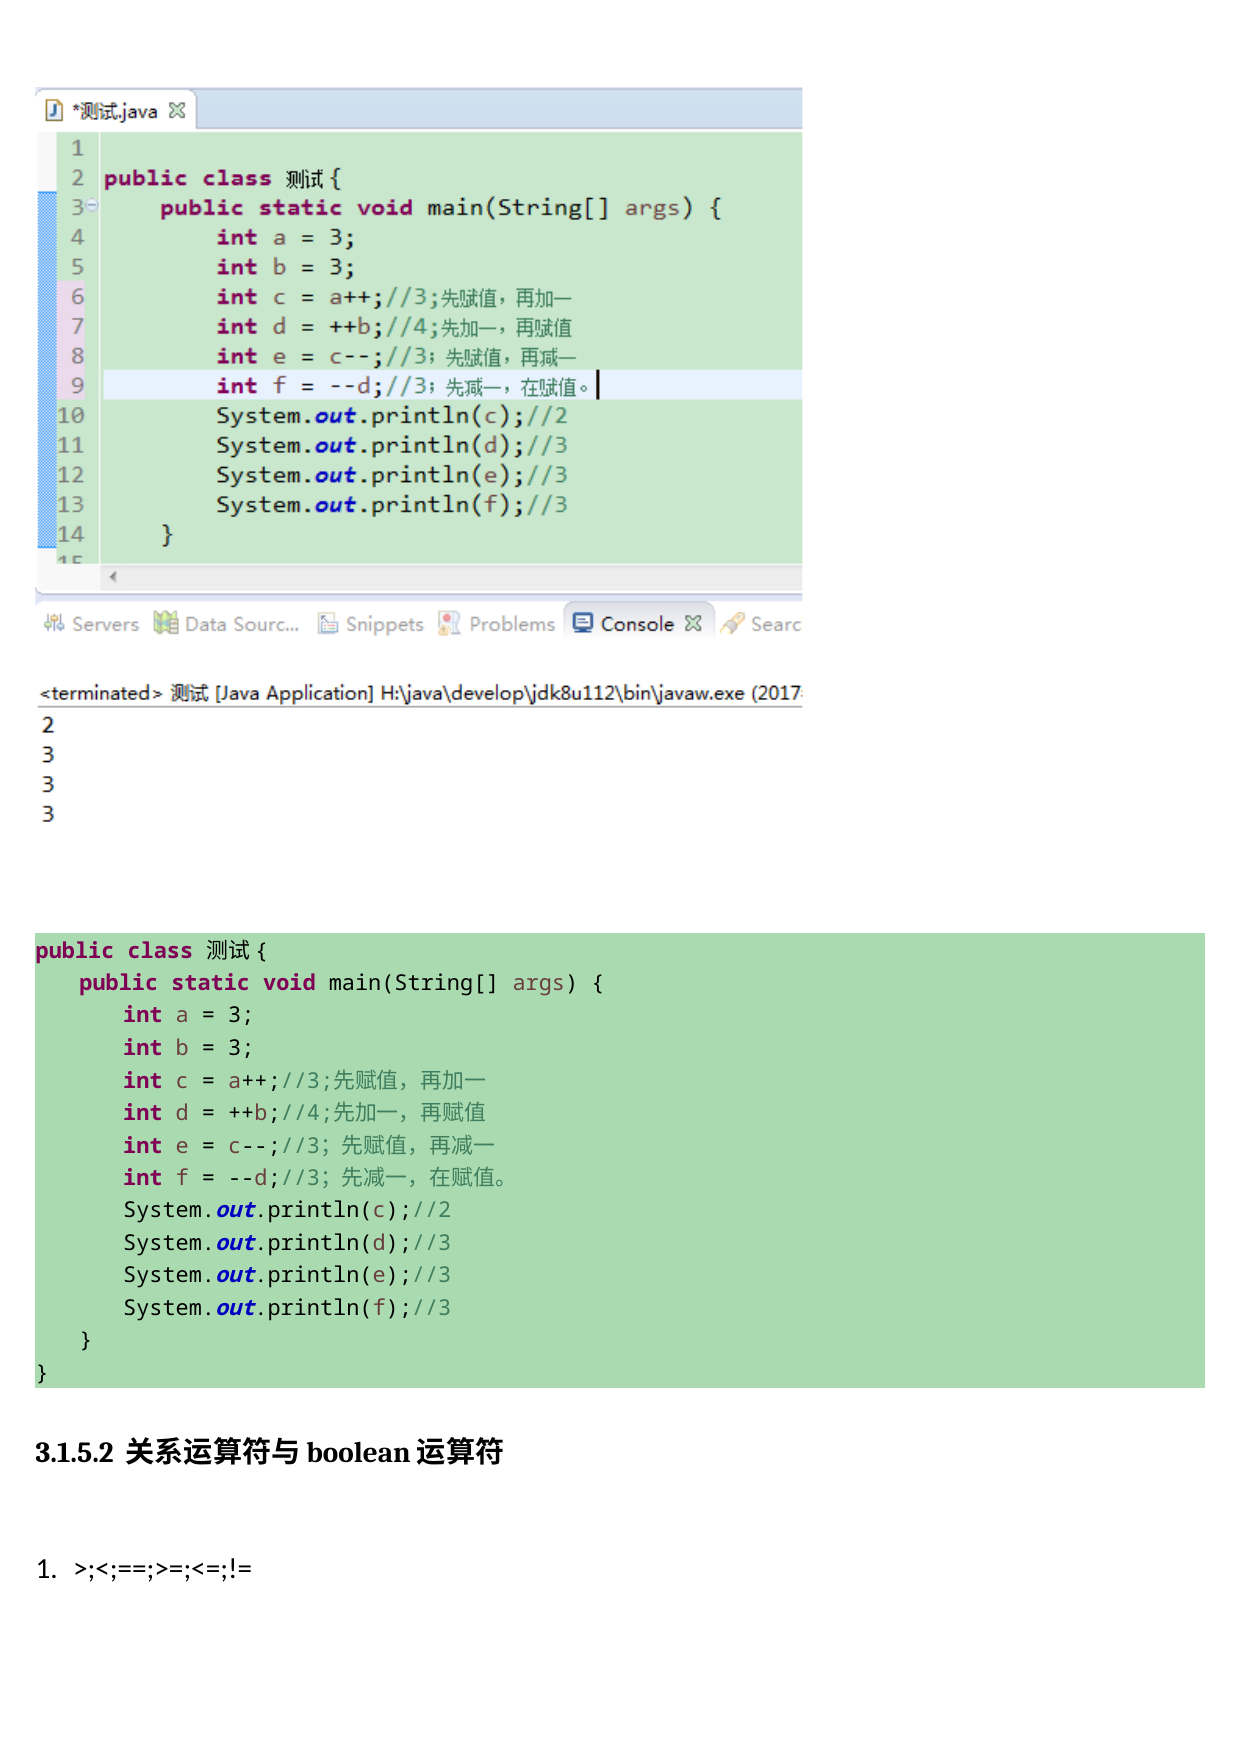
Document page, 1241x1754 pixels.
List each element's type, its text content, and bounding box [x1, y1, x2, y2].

list >;<;==;>=;<=;!= [35, 1536, 1205, 1601]
subtitle 关系运算符与boolean运算符 [35, 1417, 1205, 1482]
text System.out.println(e);//3 [35, 1258, 1205, 1290]
text int d = ++b;//4;先加一，再赋值 [35, 1095, 1205, 1128]
text int a = 3; [35, 998, 1205, 1030]
text } [35, 1323, 1205, 1355]
text int b = 3; [35, 1030, 1205, 1063]
text } [35, 1355, 1205, 1388]
text System.out.println(d);//3 [35, 1225, 1205, 1258]
text int c = a++;//3;先赋值，再加一 [35, 1063, 1205, 1095]
text public class 测试 { [35, 933, 1205, 965]
text System.out.println(f);//3 [35, 1290, 1205, 1323]
text public static void main(String[] args) { [35, 965, 1205, 998]
text int e = c--;//3；先赋值，再减一 [35, 1128, 1205, 1160]
picture [35, 87, 803, 847]
text System.out.println(c);//2 [35, 1193, 1205, 1225]
text int f = --d;//3；先减一，在赋值。 [35, 1160, 1205, 1193]
